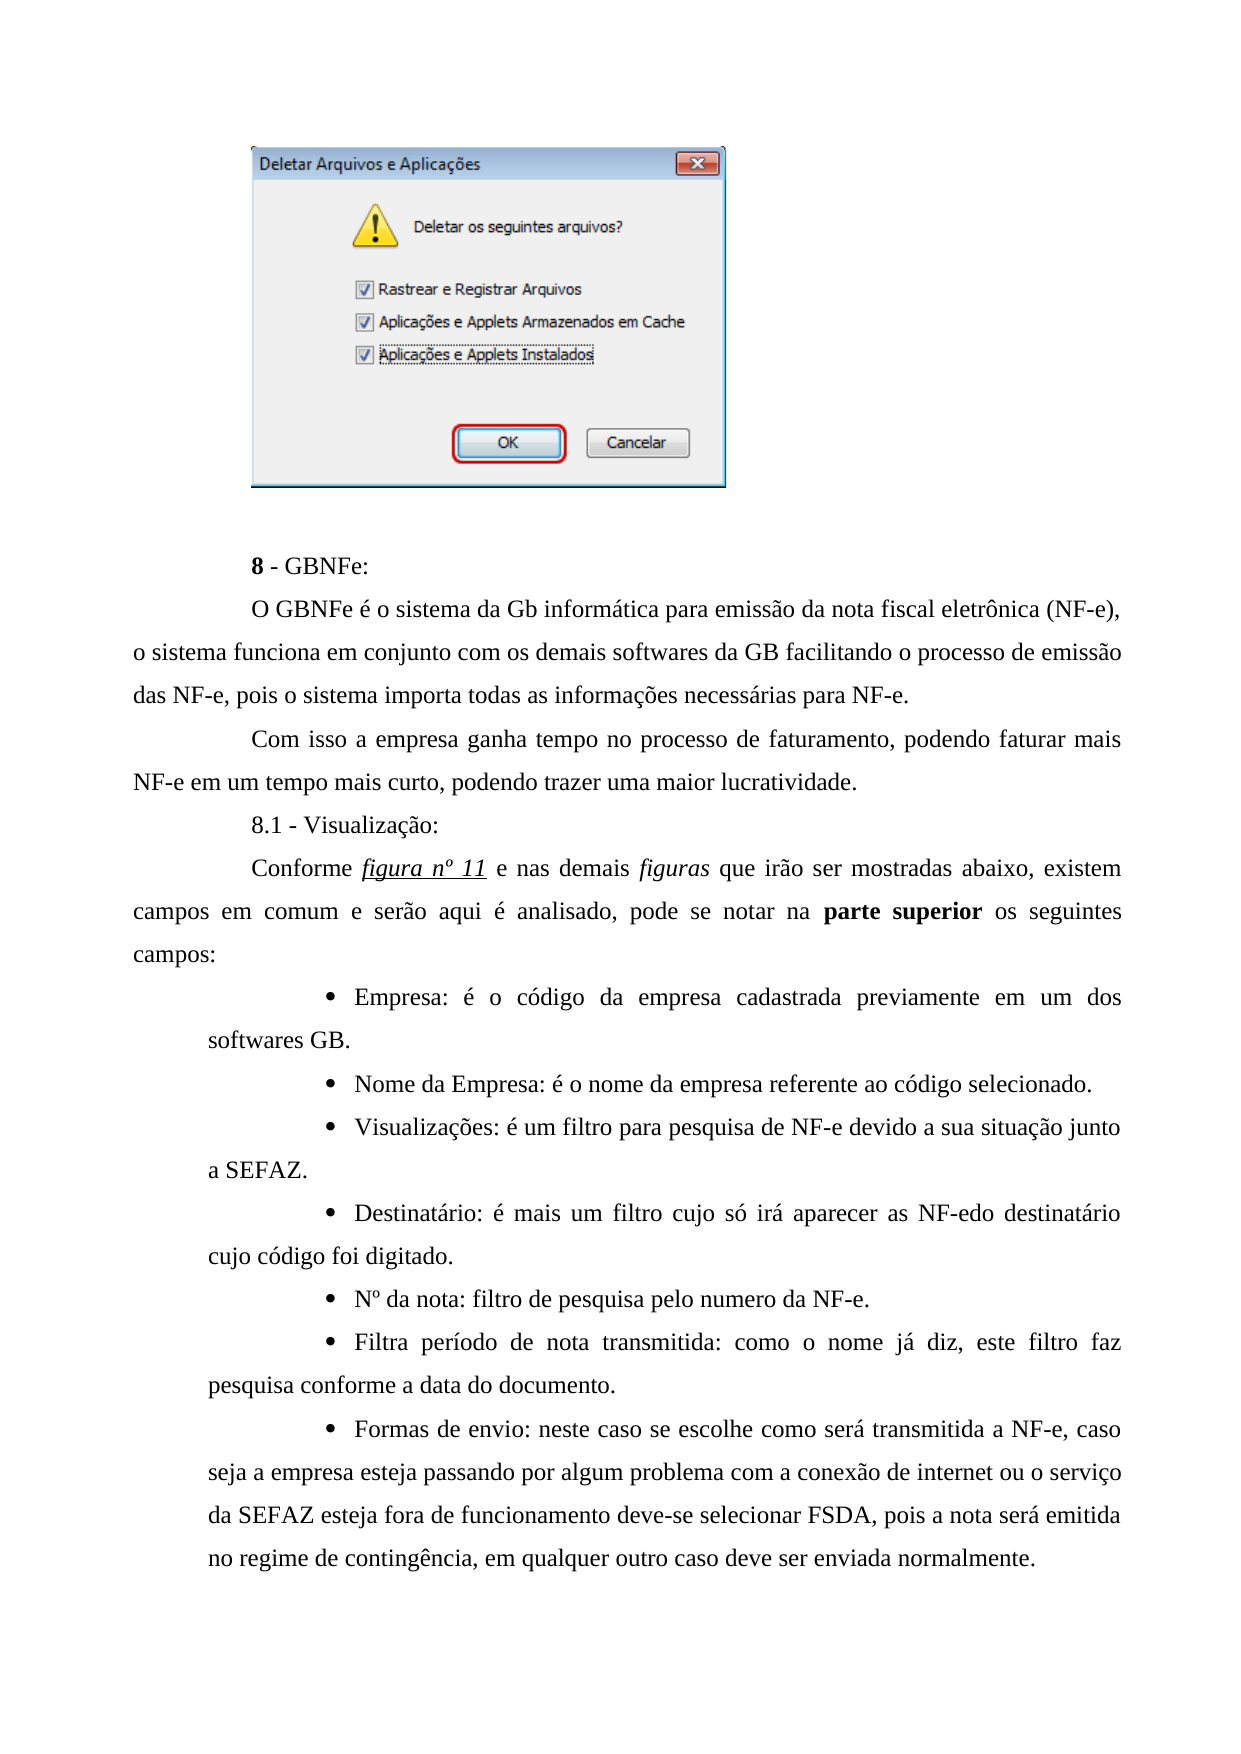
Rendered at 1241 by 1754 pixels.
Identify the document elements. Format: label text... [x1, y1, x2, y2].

text Conforme figura nº 11 e nas demais figuras que irão ser mostradas abaixo, existem campos em comum e serão aqui é analisado, pode se notar na parte superior os seguintes campos: [133, 853, 1122, 968]
text 8.1 - Visualização: [133, 810, 1122, 839]
list Visualizações: é um filtro para pesquisa de NF-e devido a sua situação junto a SEFAZ. [208, 1112, 1122, 1184]
list Destinatário: é mais um filtro cujo só irá aparecer as NF-edo destinatário cujo código foi digitado. [208, 1198, 1122, 1270]
list Formas de envio: neste caso se escolhe como será transmitida a NF-e, caso seja a empresa esteja passando por algum problema com a conexão de internet ou o serviço da SEFAZ esteja fora de funcionamento deve-se selecionar FSDA, pois a nota será emitida no regime de contingência, em qualquer outro caso deve ser enviada normalmente. [208, 1414, 1122, 1572]
text 8 - GBNFe: [133, 551, 1122, 580]
text Com isso a empresa ganha tempo no processo de faturamento, podendo faturar mais NF-e em um tempo mais curto, podendo trazer uma maior lucratividade. [133, 724, 1122, 796]
list Filtra período de nota transmitida: como o nome já diz, este filtro faz pesquisa conforme a data do documento. [208, 1327, 1122, 1399]
list Nº da nota: filtro de pesquisa pelo numero da NF-e. [208, 1284, 1122, 1313]
list Nome da Empresa: é o nome da empresa referente ao código selecionado. [208, 1069, 1122, 1097]
list Empresa: é o código da empresa cadastrada previamente em um dos softwares GB. [208, 982, 1122, 1054]
text O GBNFe é o sistema da Gb informática para emissão da nota fiscal eletrônica (NF-e), o sistema funciona em conjunto com os demais softwares da GB facilitando o processo de emissão das NF-e, pois o sistema importa todas as informações necessárias para NF-e. [133, 594, 1122, 709]
picture [251, 146, 727, 488]
